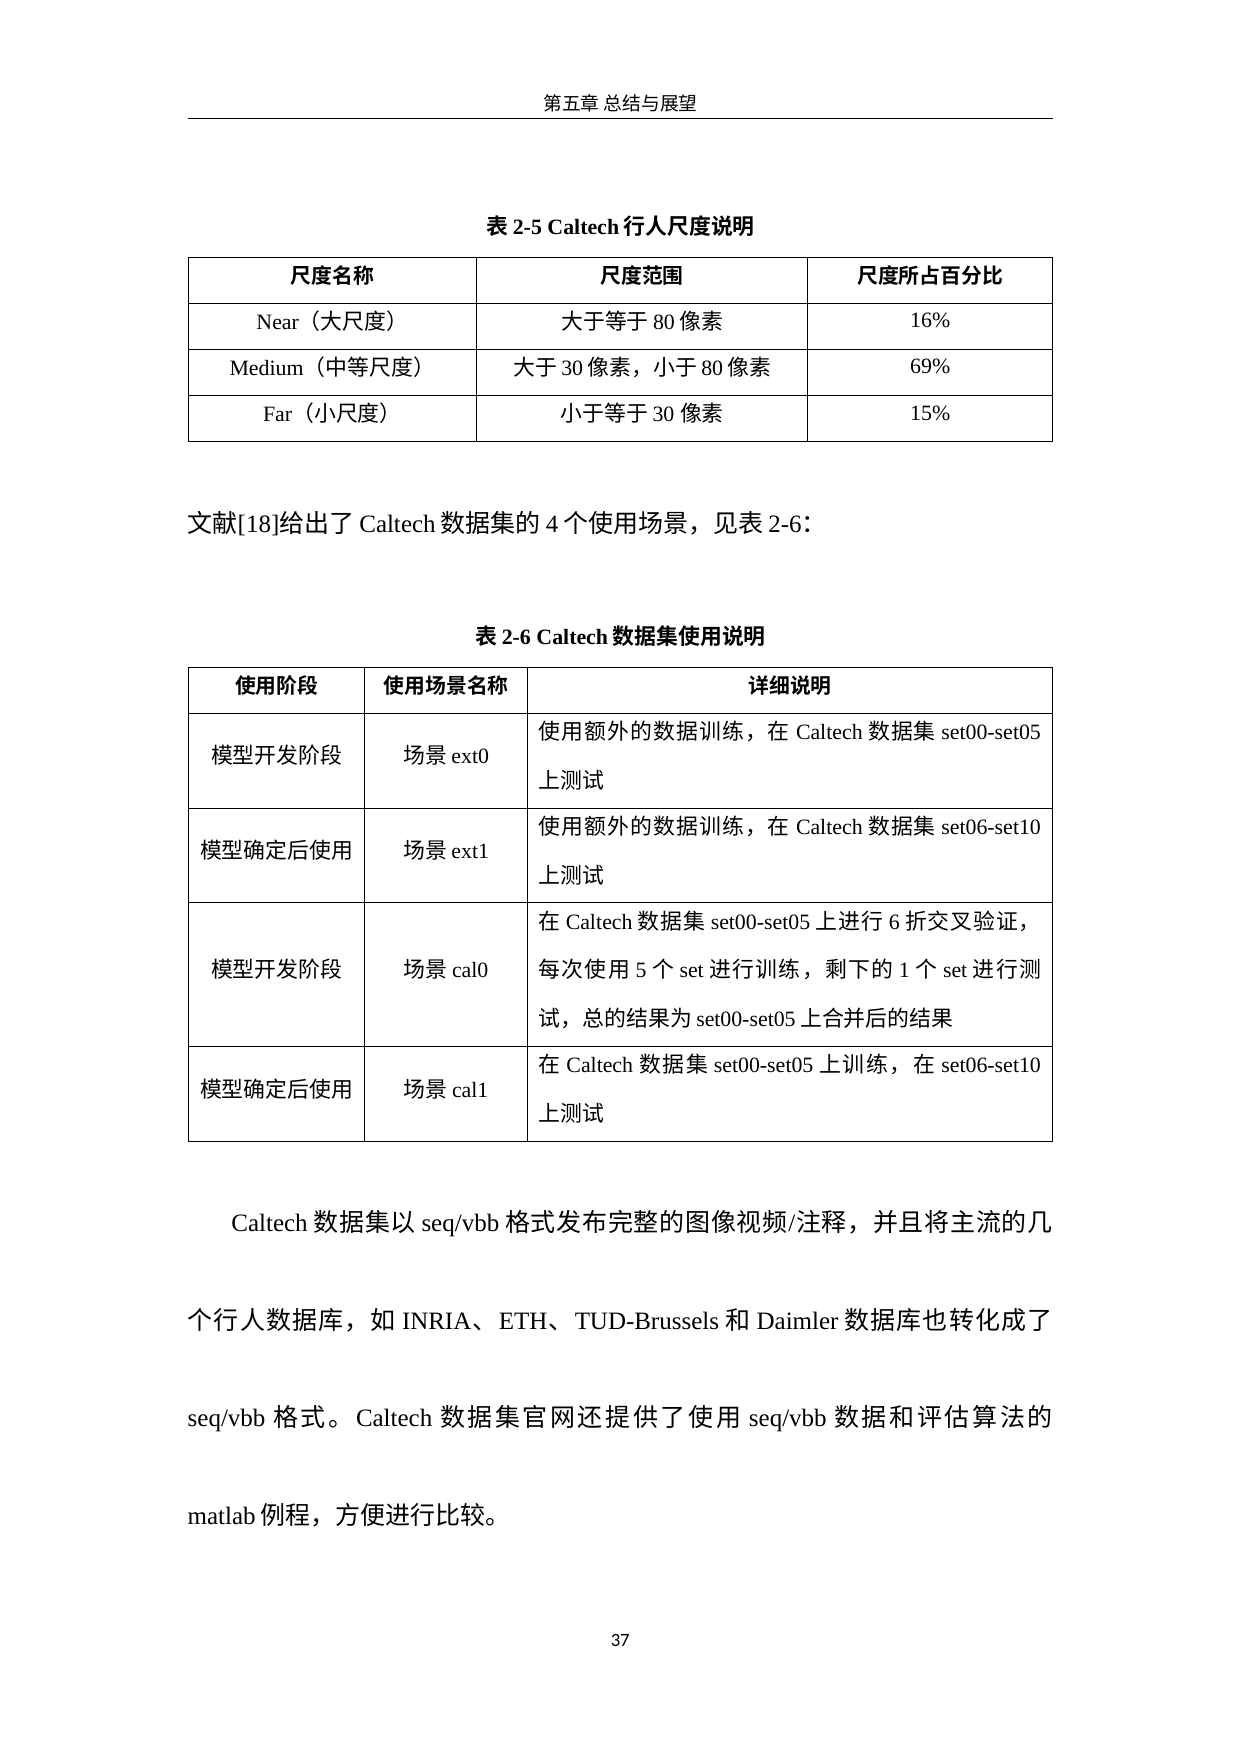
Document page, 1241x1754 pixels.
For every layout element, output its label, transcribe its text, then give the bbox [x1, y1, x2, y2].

table_cell 在Caltech数据集set00-set05上进行6折交叉验证，每次使用5个set进行训练，剩下的1个set进行测试，总的结果为set00-set05上合并后的结果 [528, 903, 1052, 1046]
table_cell 69% [808, 350, 1052, 395]
table_cell 模型确定后使用 [189, 809, 364, 902]
table_cell 模型开发阶段 [189, 903, 364, 1046]
table_cell 使用额外的数据训练，在Caltech数据集set06-set10上测试 [528, 809, 1052, 902]
table_header 使用阶段 [189, 668, 364, 713]
table_cell Medium（中等尺度） [189, 350, 476, 395]
table_cell 大于30像素，小于80像素 [477, 350, 807, 395]
table_cell 大于等于80像素 [477, 304, 807, 349]
table_cell 使用额外的数据训练，在Caltech数据集set00-set05上测试 [528, 714, 1052, 807]
table_header 详细说明 [528, 668, 1052, 713]
table_header 尺度所占百分比 [808, 258, 1052, 303]
table_cell 场景ext1 [365, 809, 527, 902]
table_cell 16% [808, 304, 1052, 349]
table_cell 模型确定后使用 [189, 1047, 364, 1141]
text 表 2-5 Caltech行人尺度说明 [187, 209, 1053, 241]
table_cell 模型开发阶段 [189, 714, 364, 807]
table_cell Far（小尺度） [189, 396, 476, 441]
table_cell Near（大尺度） [189, 304, 476, 349]
table_header 尺度名称 [189, 258, 476, 303]
table_cell 场景cal1 [365, 1047, 527, 1141]
table_cell 在Caltech数据集set00-set05上训练，在set06-set10上测试 [528, 1047, 1052, 1141]
text 文献[18]给出了Caltech数据集的4个使用场景，见表2-6： [187, 489, 1053, 554]
table_cell 15% [808, 396, 1052, 441]
table_cell 场景cal0 [365, 903, 527, 1046]
text Caltech数据集以seq/vbb格式发布完整的图像视频/注释，并且将主流的几个行人数据库，如INRIA、ETH、TUD-Brussels和Daimler数据库也转化成了seq/vbb格式。Caltech数据集官网还提供了使用seq/vbb数据和评估算法的matlab例程，方便进行比较。 [187, 1188, 1053, 1546]
table_cell 场景ext0 [365, 714, 527, 807]
table_header 尺度范围 [477, 258, 807, 303]
table_cell 小于等于30 像素 [477, 396, 807, 441]
text 表 2-6 Caltech数据集使用说明 [187, 619, 1053, 651]
table_header 使用场景名称 [365, 668, 527, 713]
